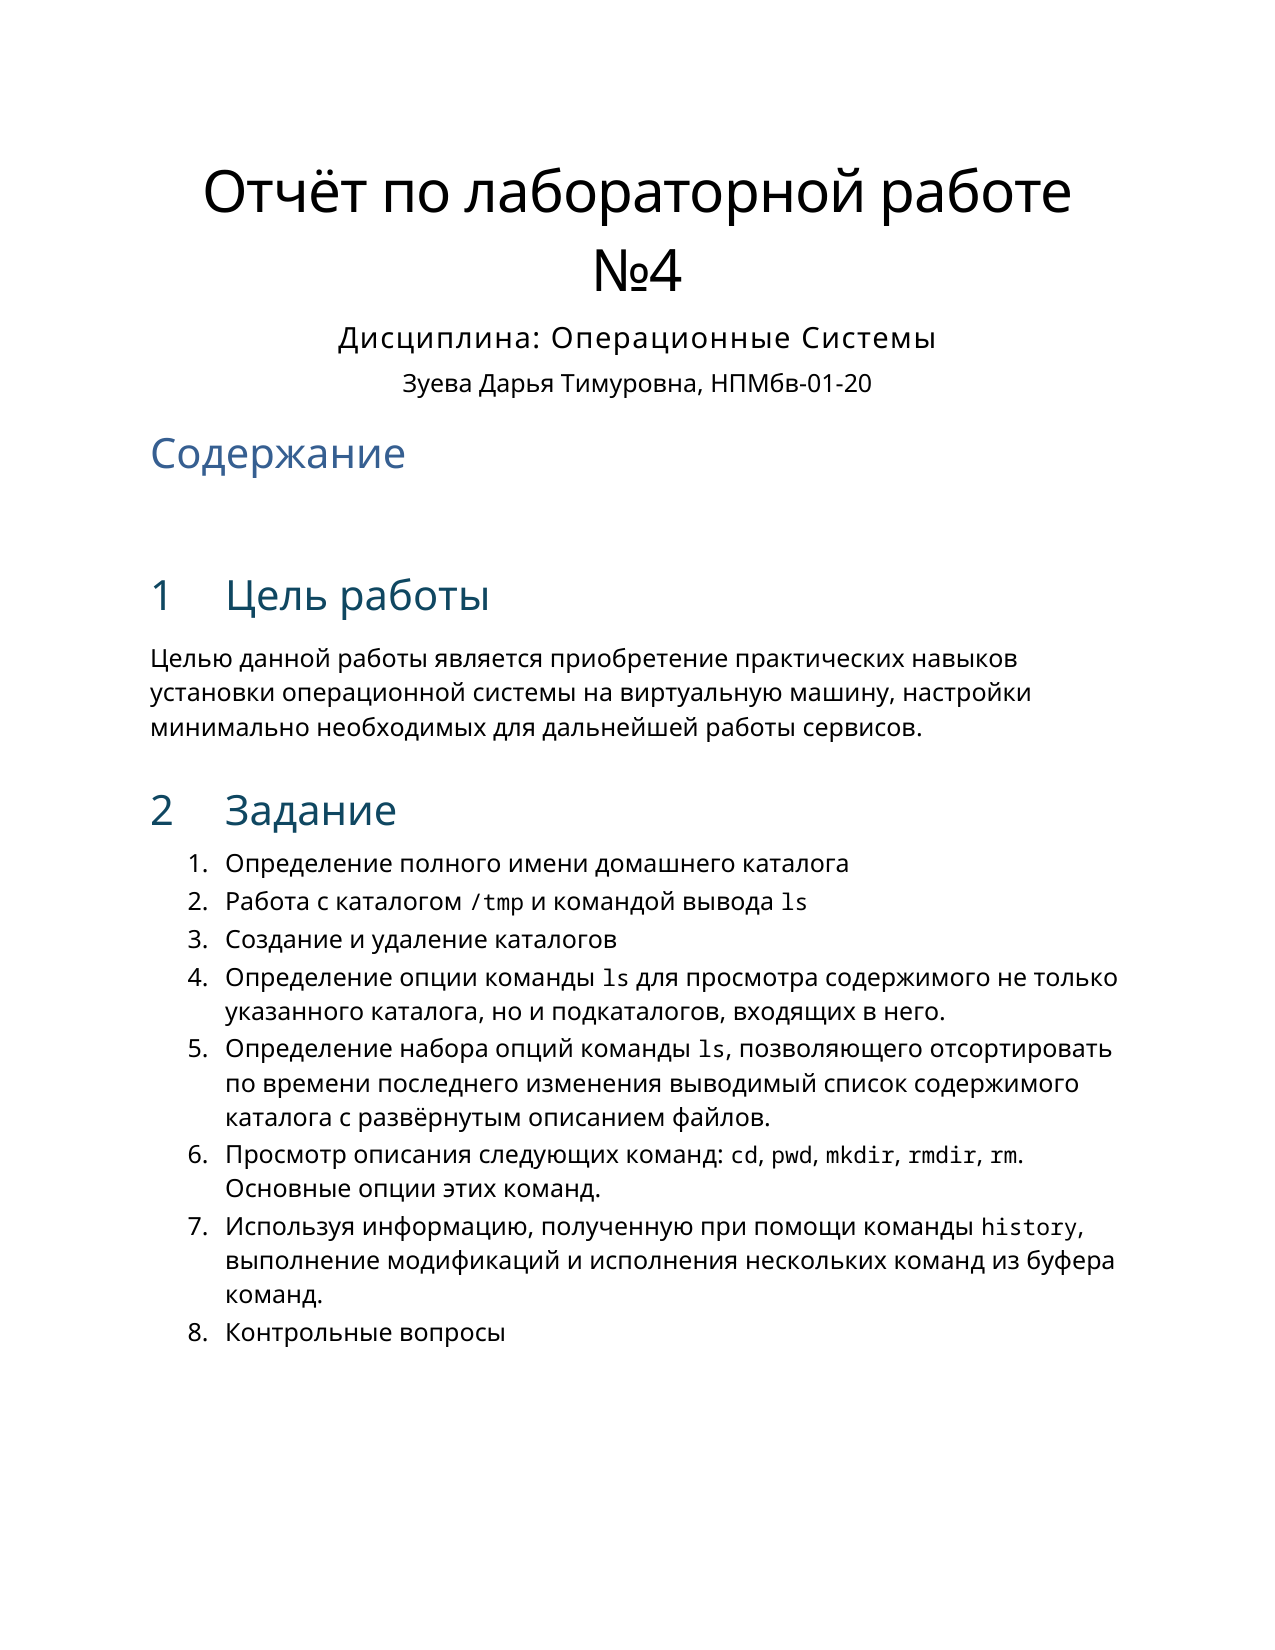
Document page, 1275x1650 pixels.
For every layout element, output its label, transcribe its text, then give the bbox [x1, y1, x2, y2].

text Зуева Дарья Тимуровна, НПМбв-01-20 [150, 365, 1125, 399]
title Отчёт по лабораторной работе №4 [150, 150, 1125, 309]
subtitle Дисциплина: Операционные Cистемы [150, 317, 1125, 357]
list Контрольные вопросы [187, 1315, 1125, 1349]
list Создание и удаление каталогов [187, 921, 1125, 956]
text Целью данной работы является приобретение практических навыков установки операционной системы на виртуальную машину, настройки минимально необходимых для дальнейшей работы сервисов. [150, 641, 1125, 743]
list Определение набора опций команды ls, позволяющего отсортировать по времени последнего изменения выводимый список содержимого каталога с развёрнутым описанием файлов. [187, 1031, 1125, 1133]
subtitle 2 Задание [150, 781, 1125, 837]
list Работа с каталогом /tmp и командой вывода ls [187, 884, 1125, 918]
list Определение опции команды ls для просмотра содержимого не только указанного каталога, но и подкаталогов, входящих в него. [187, 959, 1125, 1027]
list Просмотр описания следующих команд: cd, pwd, mkdir, rmdir, rm. Основные опции этих команд. [187, 1137, 1125, 1205]
subtitle 1 Цель работы [150, 566, 1125, 622]
list Определение полного имени домашнего каталога [187, 846, 1125, 880]
list Используя информацию, полученную при помощи команды history, выполнение модификаций и исполнения нескольких команд из буфера команд. [187, 1209, 1125, 1311]
